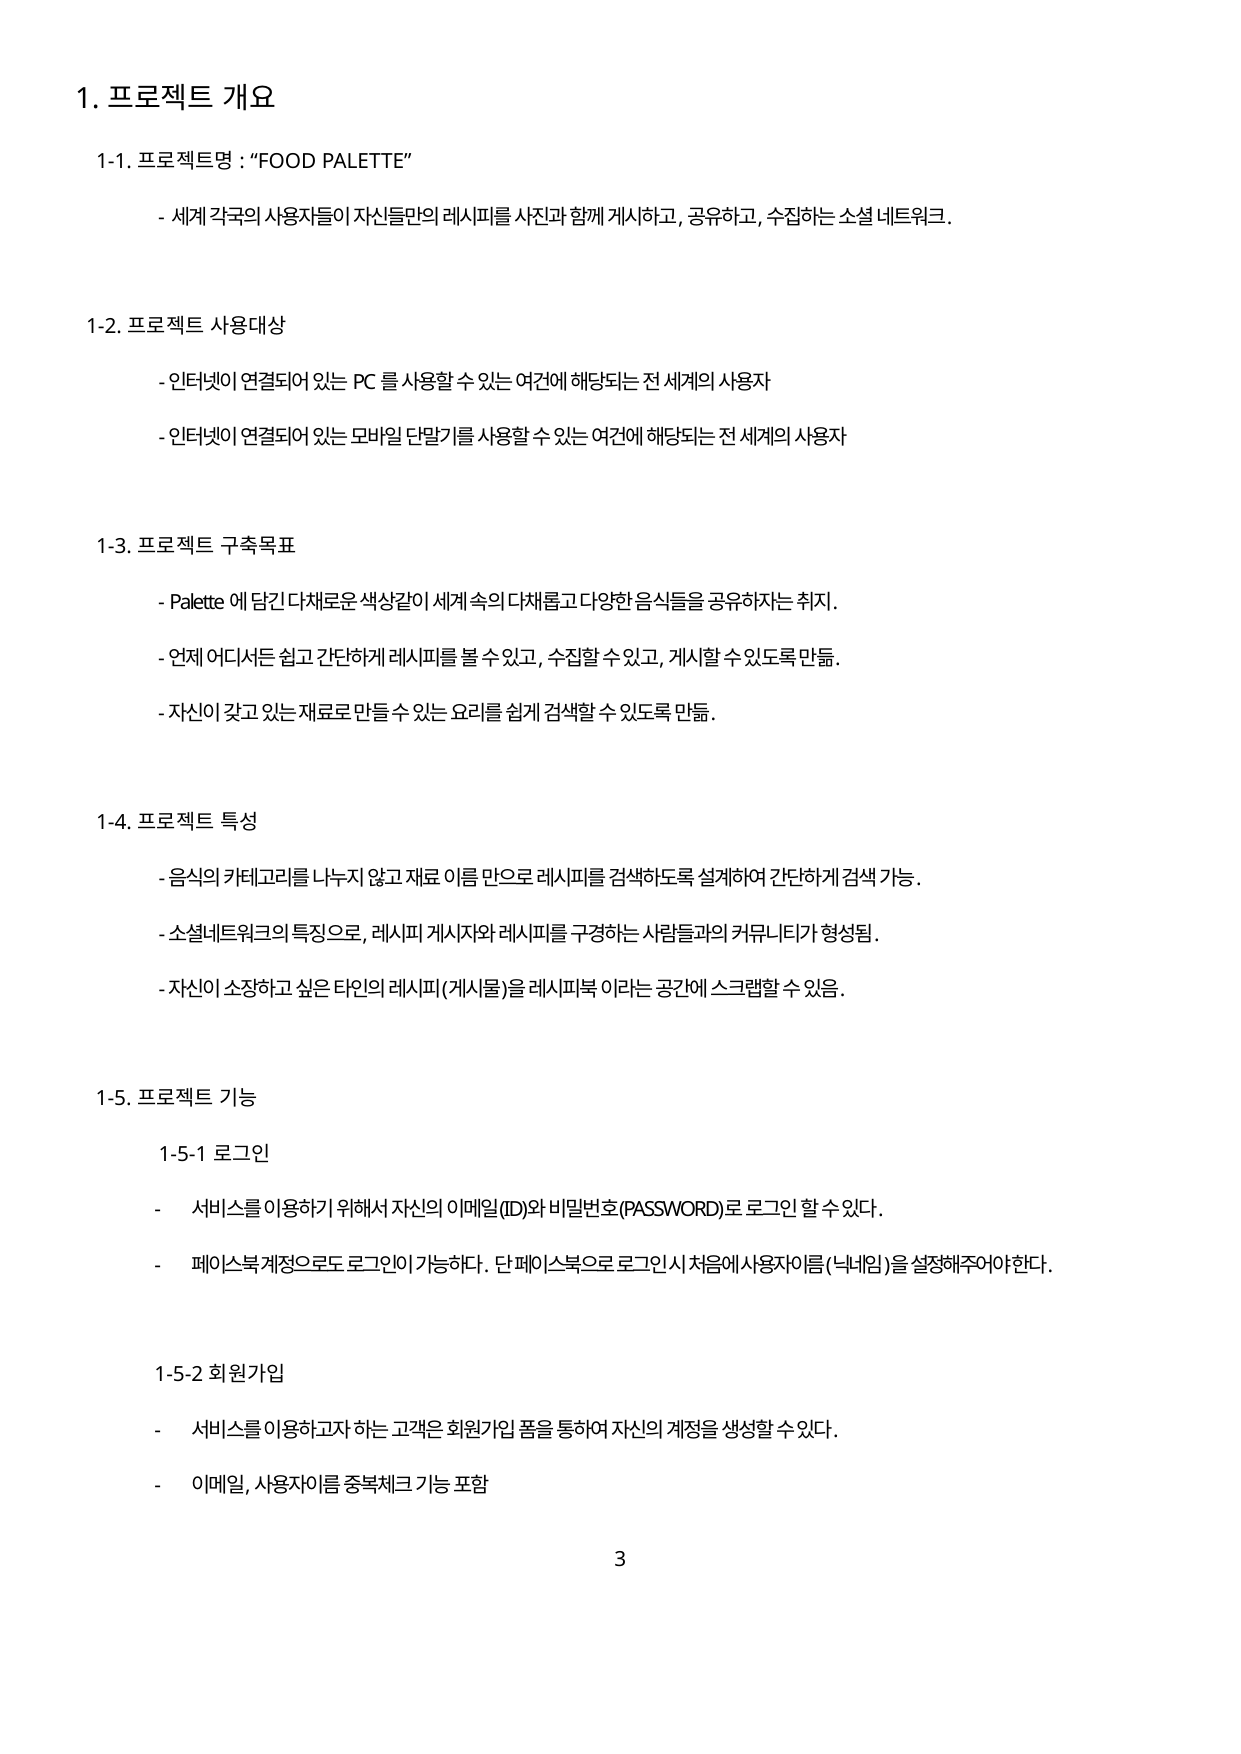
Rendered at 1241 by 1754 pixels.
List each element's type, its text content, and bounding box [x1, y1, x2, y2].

text 1-4. 프로젝트 특성 [75, 806, 1165, 836]
list 이메일, 사용자이름 중복체크 기능 포함 [154, 1469, 1165, 1499]
text - 인터넷이 연결되어 있는 모바일 단말기를 사용할 수 있는 여건에 해당되는 전 세계의 사용자 [75, 421, 1165, 451]
text - 소셜네트워크의 특징으로, 레시피 게시자와 레시피를 구경하는 사람들과의 커뮤니티가 형성됨. [75, 917, 1165, 947]
list 서비스를 이용하고자 하는 고객은 회원가입 폼을 통하여 자신의 계정을 생성할 수 있다. [154, 1413, 1165, 1443]
text - 음식의 카테고리를 나누지 않고 재료 이름 만으로 레시피를 검색하도록 설계하여 간단하게 검색 가능. [158, 861, 1165, 891]
text 1-2. 프로젝트 사용대상 [75, 309, 1165, 339]
list 서비스를 이용하기 위해서 자신의 이메일(ID)와 비밀번호(PASSWORD)로 로그인 할 수 있다. [154, 1193, 1165, 1223]
text 1-3. 프로젝트 구축목표 [75, 529, 1165, 560]
text 1-5-1 로그인 [75, 1137, 1165, 1167]
text - 인터넷이 연결되어 있는 PC를 사용할 수 있는 여건에 해당되는 전 세계의 사용자 [75, 365, 1165, 395]
text 1-1. 프로젝트명 : “FOOD PALETTE” [75, 144, 1165, 175]
text 1. 프로젝트 개요 [75, 75, 1165, 117]
text 1-5. 프로젝트 기능 [75, 1081, 1165, 1112]
text - 자신이 갖고 있는 재료로 만들 수 있는 요리를 쉽게 검색할 수 있도록 만듦. [158, 696, 1165, 727]
text - 자신이 소장하고 싶은 타인의 레시피(게시물)을 레시피북 이라는 공간에 스크랩할 수 있음. [75, 972, 1165, 1003]
text - 언제 어디서든 쉽고 간단하게 레시피를 볼 수 있고, 수집할 수 있고, 게시할 수 있도록 만듦. [158, 641, 1165, 671]
text 1-5-2 회원가입 [154, 1357, 1165, 1388]
list 페이스북 계정으로도 로그인이 가능하다. 단 페이스북으로 로그인 시 처음에 사용자이름(닉네임)을 설정해주어야 한다. [154, 1248, 1165, 1279]
text - Palette에 담긴 다채로운 색상같이 세계 속의 다채롭고 다양한 음식들을 공유하자는 취지. [158, 585, 1165, 616]
text - 세계 각국의 사용자들이 자신들만의 레시피를 사진과 함께 게시하고, 공유하고, 수집하는 소셜 네트워크. [158, 200, 1165, 231]
